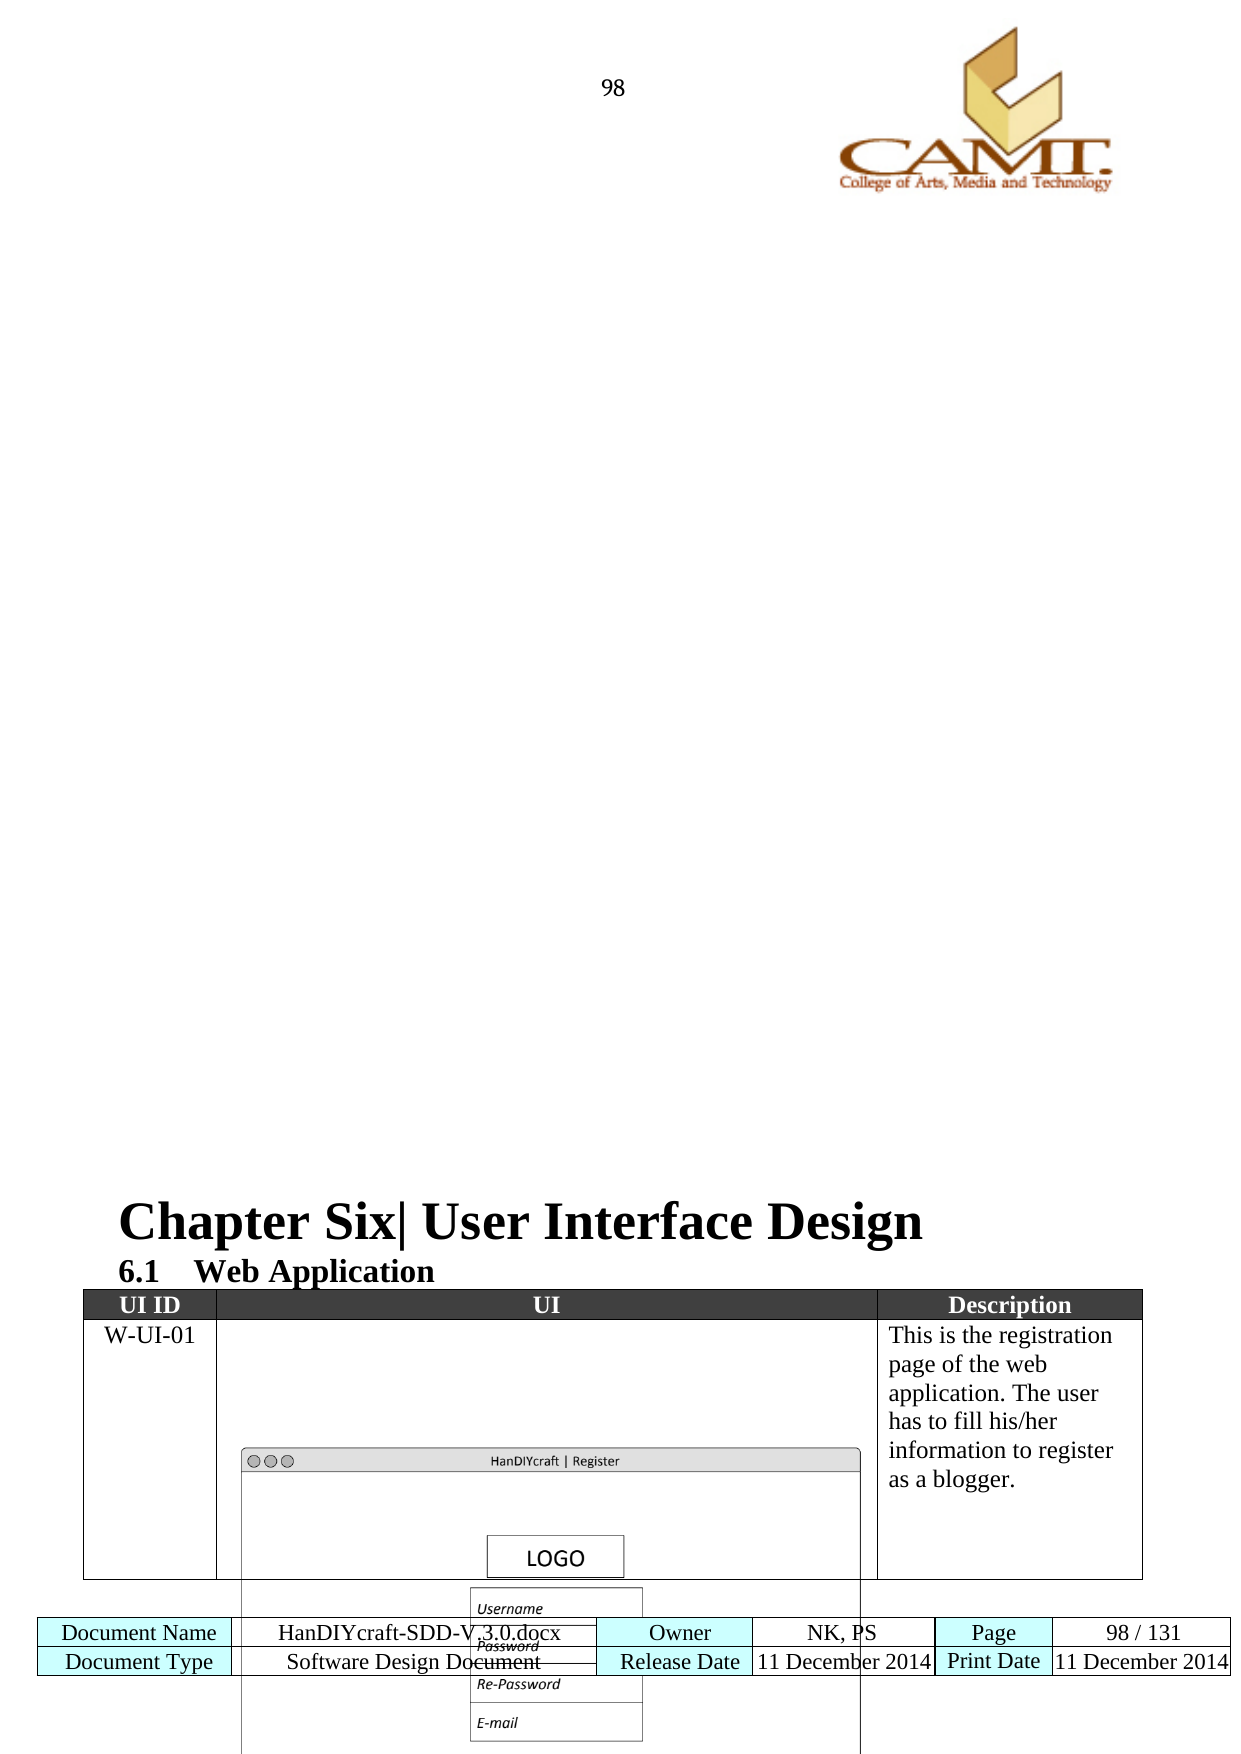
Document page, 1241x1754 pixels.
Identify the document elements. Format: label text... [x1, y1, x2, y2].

table_header UI ID [84, 1290, 216, 1319]
list Web Application [118, 1251, 1108, 1289]
picture [755, 18, 1221, 207]
table_header UI [217, 1290, 877, 1319]
table_cell W-UI-01 [84, 1320, 216, 1579]
table_header Description [878, 1290, 1142, 1319]
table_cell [878, 1320, 1142, 1579]
table_cell [217, 1320, 877, 1579]
text Chapter Six| User Interface Design [118, 1189, 1108, 1251]
